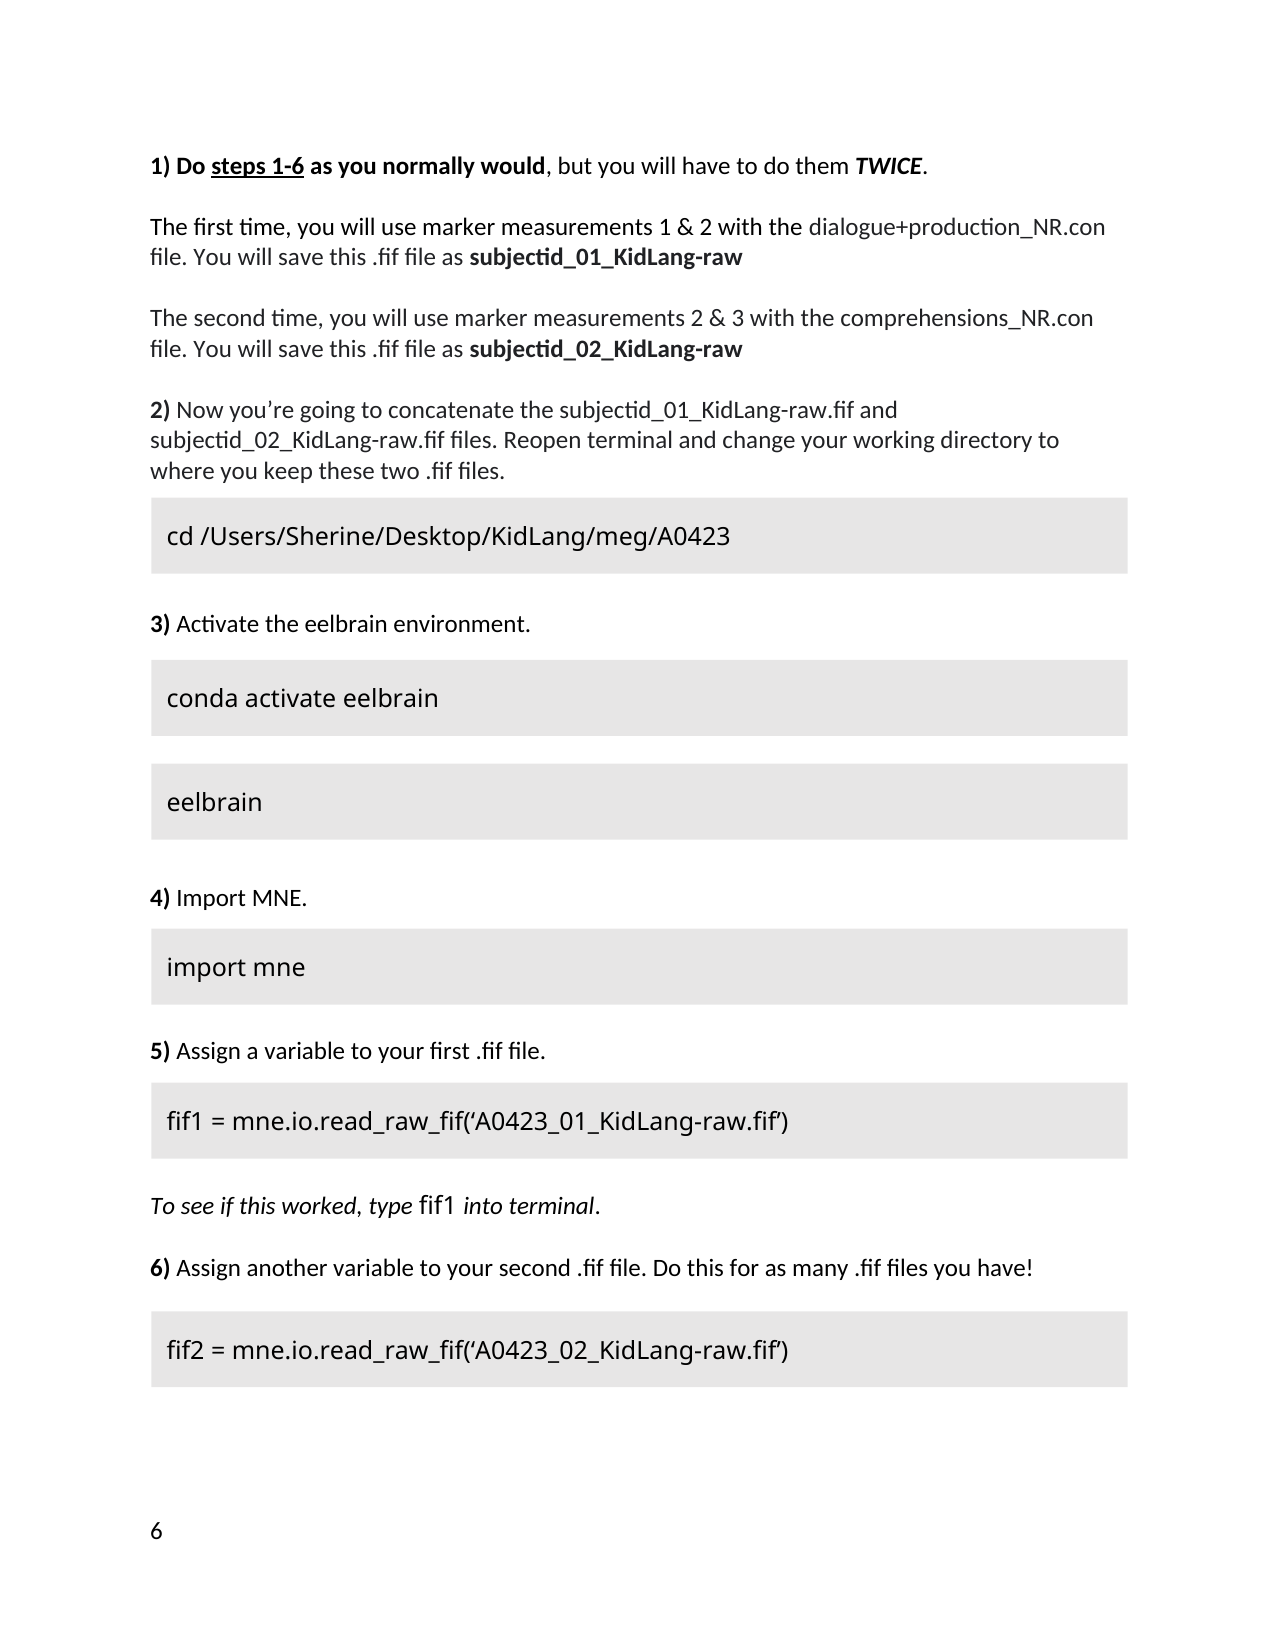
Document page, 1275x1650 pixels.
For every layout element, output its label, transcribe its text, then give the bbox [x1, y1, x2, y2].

text 5) Assign a variable to your first .fif file. [150, 1035, 1125, 1066]
text To see if this worked, type fif1 into terminal. [150, 1188, 1125, 1222]
text 2) Now you’re going to concatenate the subjectid_01_KidLang-raw.fif and subjectid_02_KidLang-raw.fif files. Reopen terminal and change your working directory to where you keep these two .fif files. [506, 394, 1125, 486]
text 6) Assign another variable to your second .fif file. Do this for as many .fif files you have! [150, 1252, 1125, 1283]
text The first time, you will use marker measurements 1 & 2 with the dialogue+production_NR.con file. You will save this .fif file as subjectid_01_KidLang-raw [150, 211, 1125, 272]
text 1) Do steps 1-6 as you normally would, but you will have to do them TWICE. [150, 150, 1125, 181]
text The second time, you will use marker measurements 2 & 3 with the comprehensions_NR.con file. You will save this .fif file as subjectid_02_KidLang-raw [743, 303, 1125, 364]
text 3) Activate the eelbrain environment. [150, 608, 1125, 638]
text 4) Import MNE. [150, 882, 1125, 913]
